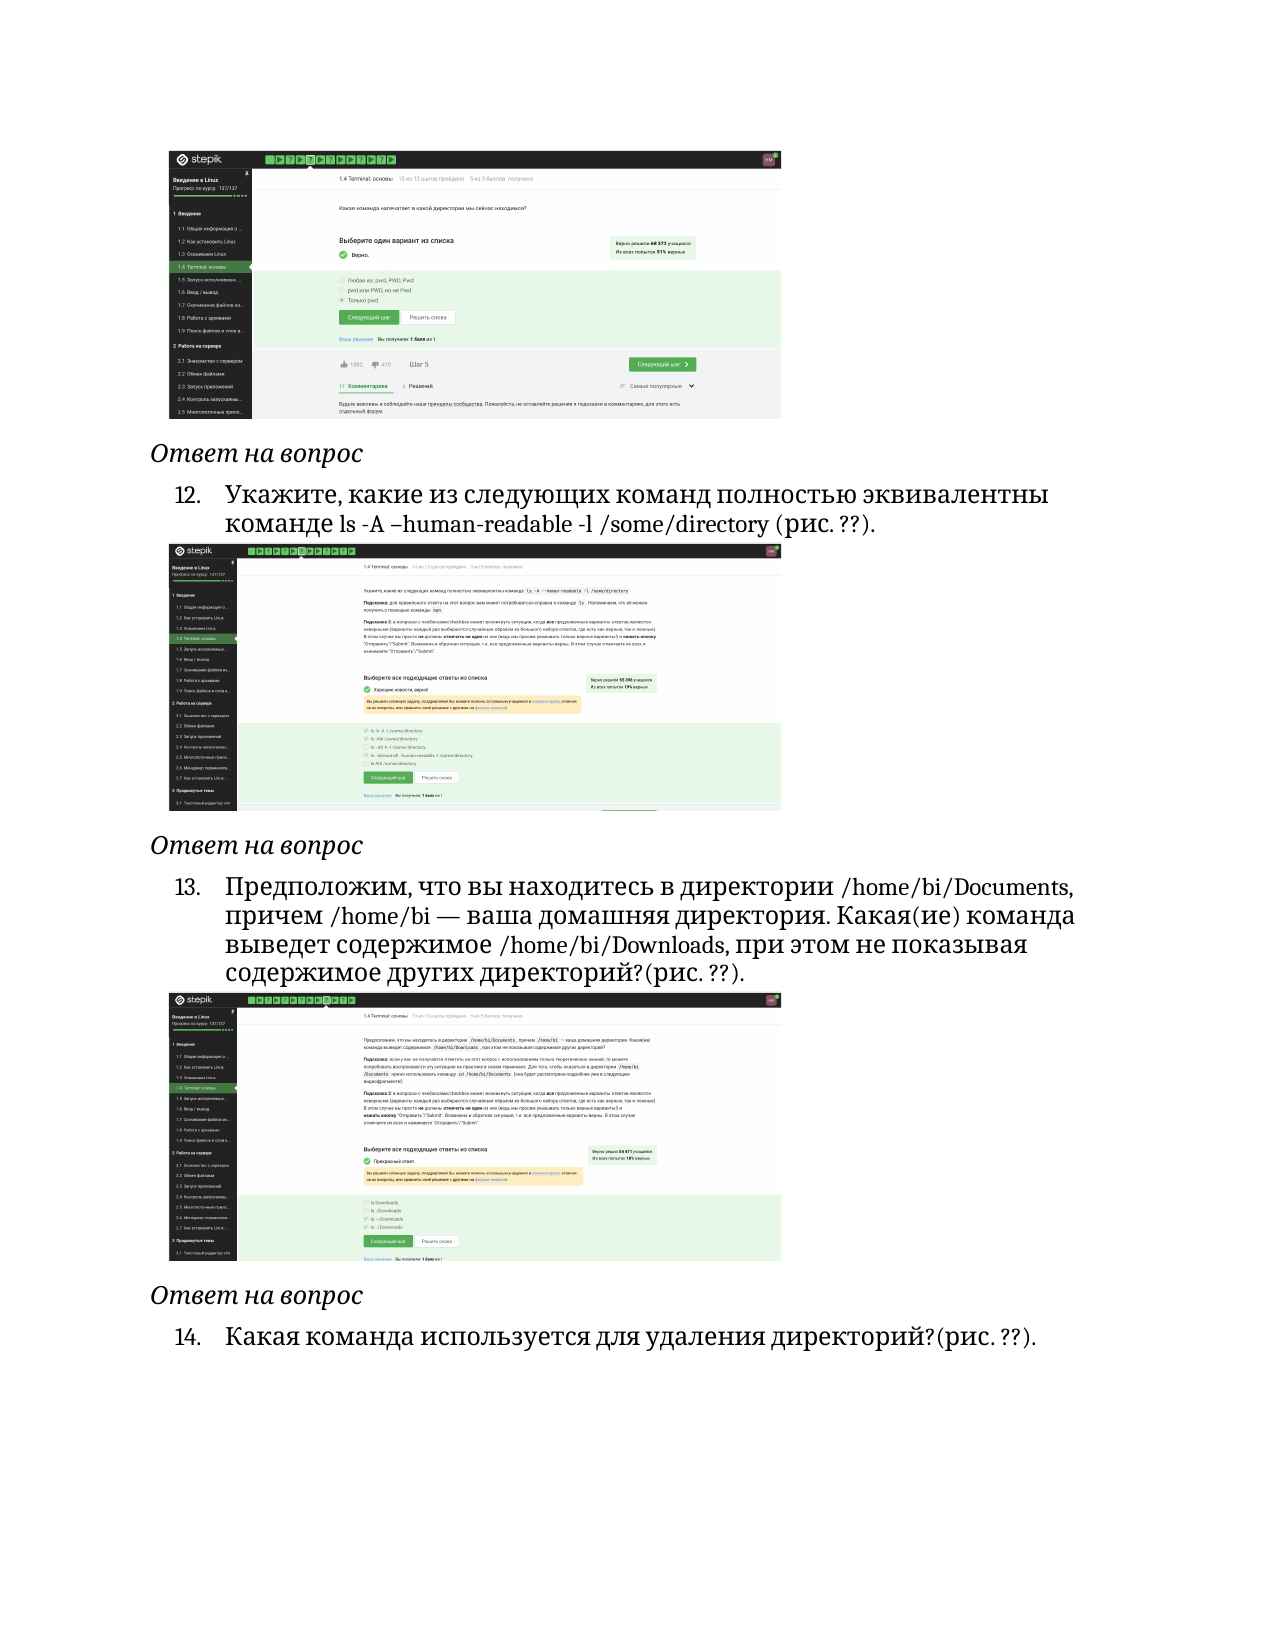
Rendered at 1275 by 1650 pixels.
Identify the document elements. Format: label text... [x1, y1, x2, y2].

list Предположим, что вы находитесь в директории /home/bi/Documents, причем /home/bi — ваша домашняя директория. Какая(ие) команда выведет содержимое /home/bi/Downloads, при этом не показывая содержимое других директорий?(рис. ??). [175, 873, 1125, 988]
text Ответ на вопрос [150, 1282, 1125, 1310]
picture [168, 150, 782, 419]
list Какая команда используется для удаления директорий?(рис. ??). [175, 1323, 1125, 1352]
list Укажите, какие из следующих команд полностью эквивалентны команде ls -A –human-readable -l /some/directory (рис. ??). [175, 481, 1125, 538]
text Ответ на вопрос [150, 440, 1125, 468]
picture [168, 991, 782, 1261]
text Ответ на вопрос [150, 832, 1125, 861]
picture [168, 542, 782, 811]
